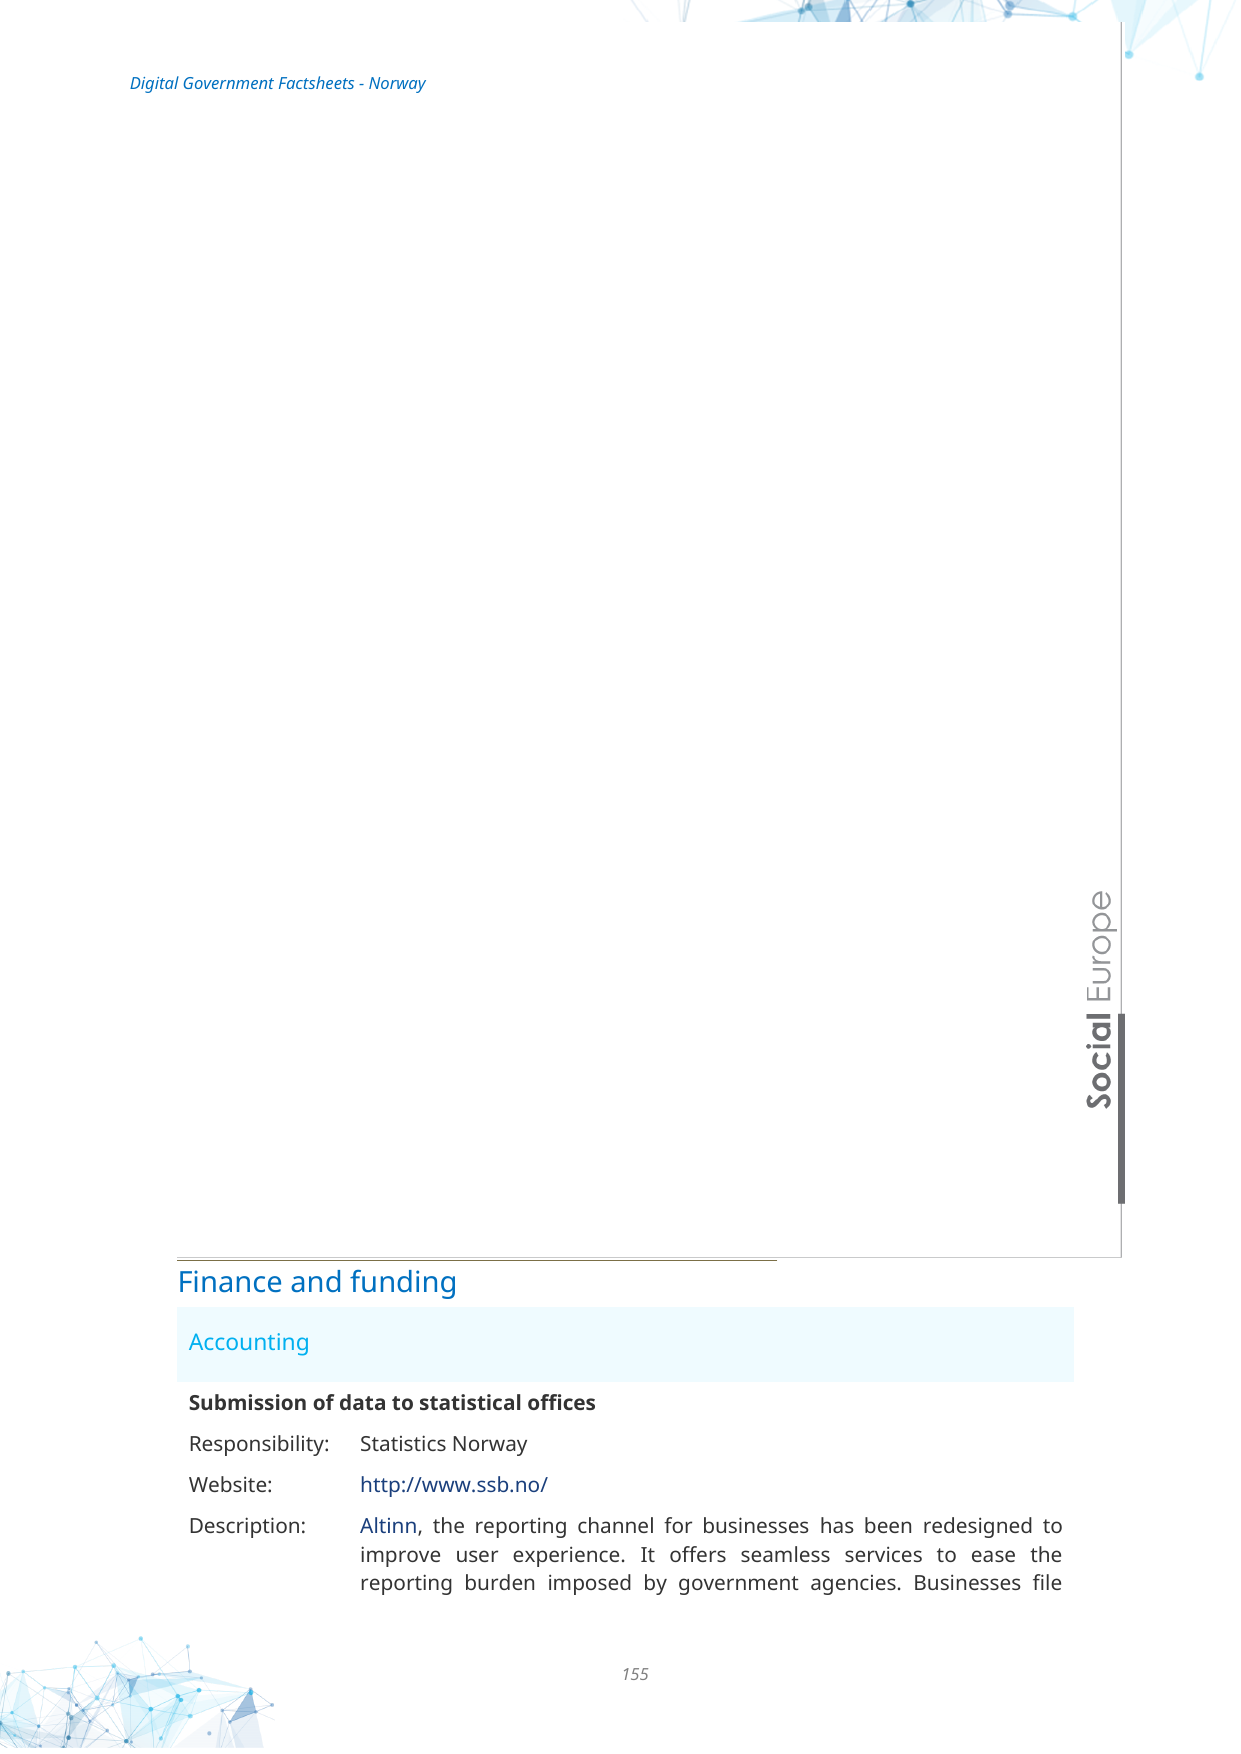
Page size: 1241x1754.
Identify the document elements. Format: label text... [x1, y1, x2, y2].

table_cell Description: [177, 1505, 349, 1603]
table_cell Submission of data to statistical offices [177, 1382, 1074, 1423]
table_cell Website: [177, 1464, 349, 1505]
picture [177, 22, 1125, 1258]
table_cell http://www.ssb.no/ [349, 1464, 1074, 1505]
subtitle Finance and funding [177, 1261, 1092, 1301]
table_cell Altinn, the reporting channel for businesses has been redesigned to improve user experience. It offers seamless services to ease the reporting burden imposed by government agencies. Businesses file their reporting information to Altinn either through an Internet portal, or by using their own internal information systems, or software packages. [349, 1505, 1074, 1603]
table_header Accounting [177, 1307, 1074, 1382]
table_cell Statistics Norway [349, 1423, 1074, 1464]
table_cell Responsibility: [177, 1423, 349, 1464]
